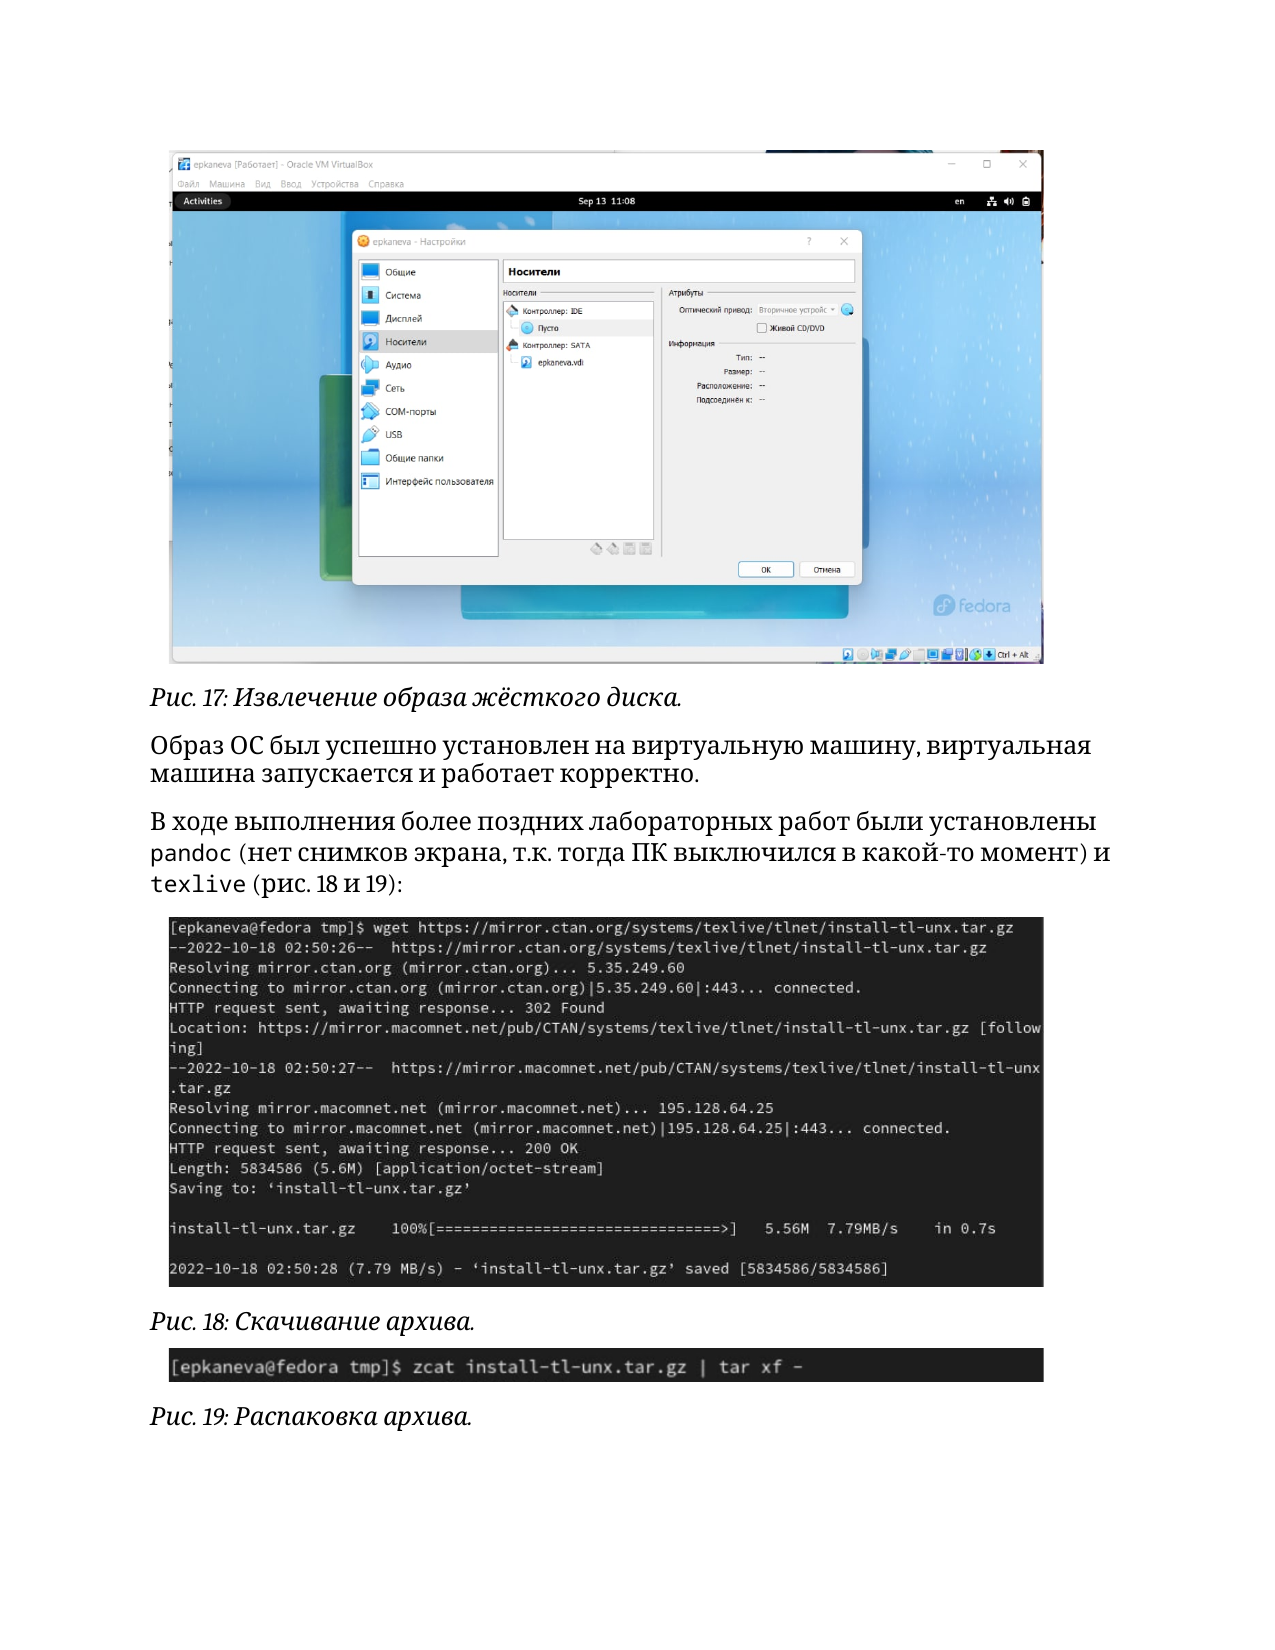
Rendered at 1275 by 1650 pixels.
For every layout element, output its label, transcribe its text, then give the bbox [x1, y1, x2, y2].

text Рис. 19: Распаковка архива. [150, 1403, 1125, 1432]
picture [168, 917, 1044, 1287]
text Рис. 18: Скачивание архива. [150, 1307, 1125, 1336]
text Образ ОС был успешно установлен на виртуальную машину, виртуальная машина запускается и работает корректно. [150, 732, 1125, 789]
picture [168, 150, 1044, 664]
text Рис. 17: Извлечение образа жёсткого диска. [150, 684, 1125, 713]
text В ходе выполнения более поздних лабораторных работ были установлены pandoc (нет снимков экрана, т.к. тогда ПК выключился в какой-то момент) и texlive (рис. 18 и 19): [150, 808, 1125, 899]
picture [168, 1348, 1044, 1382]
